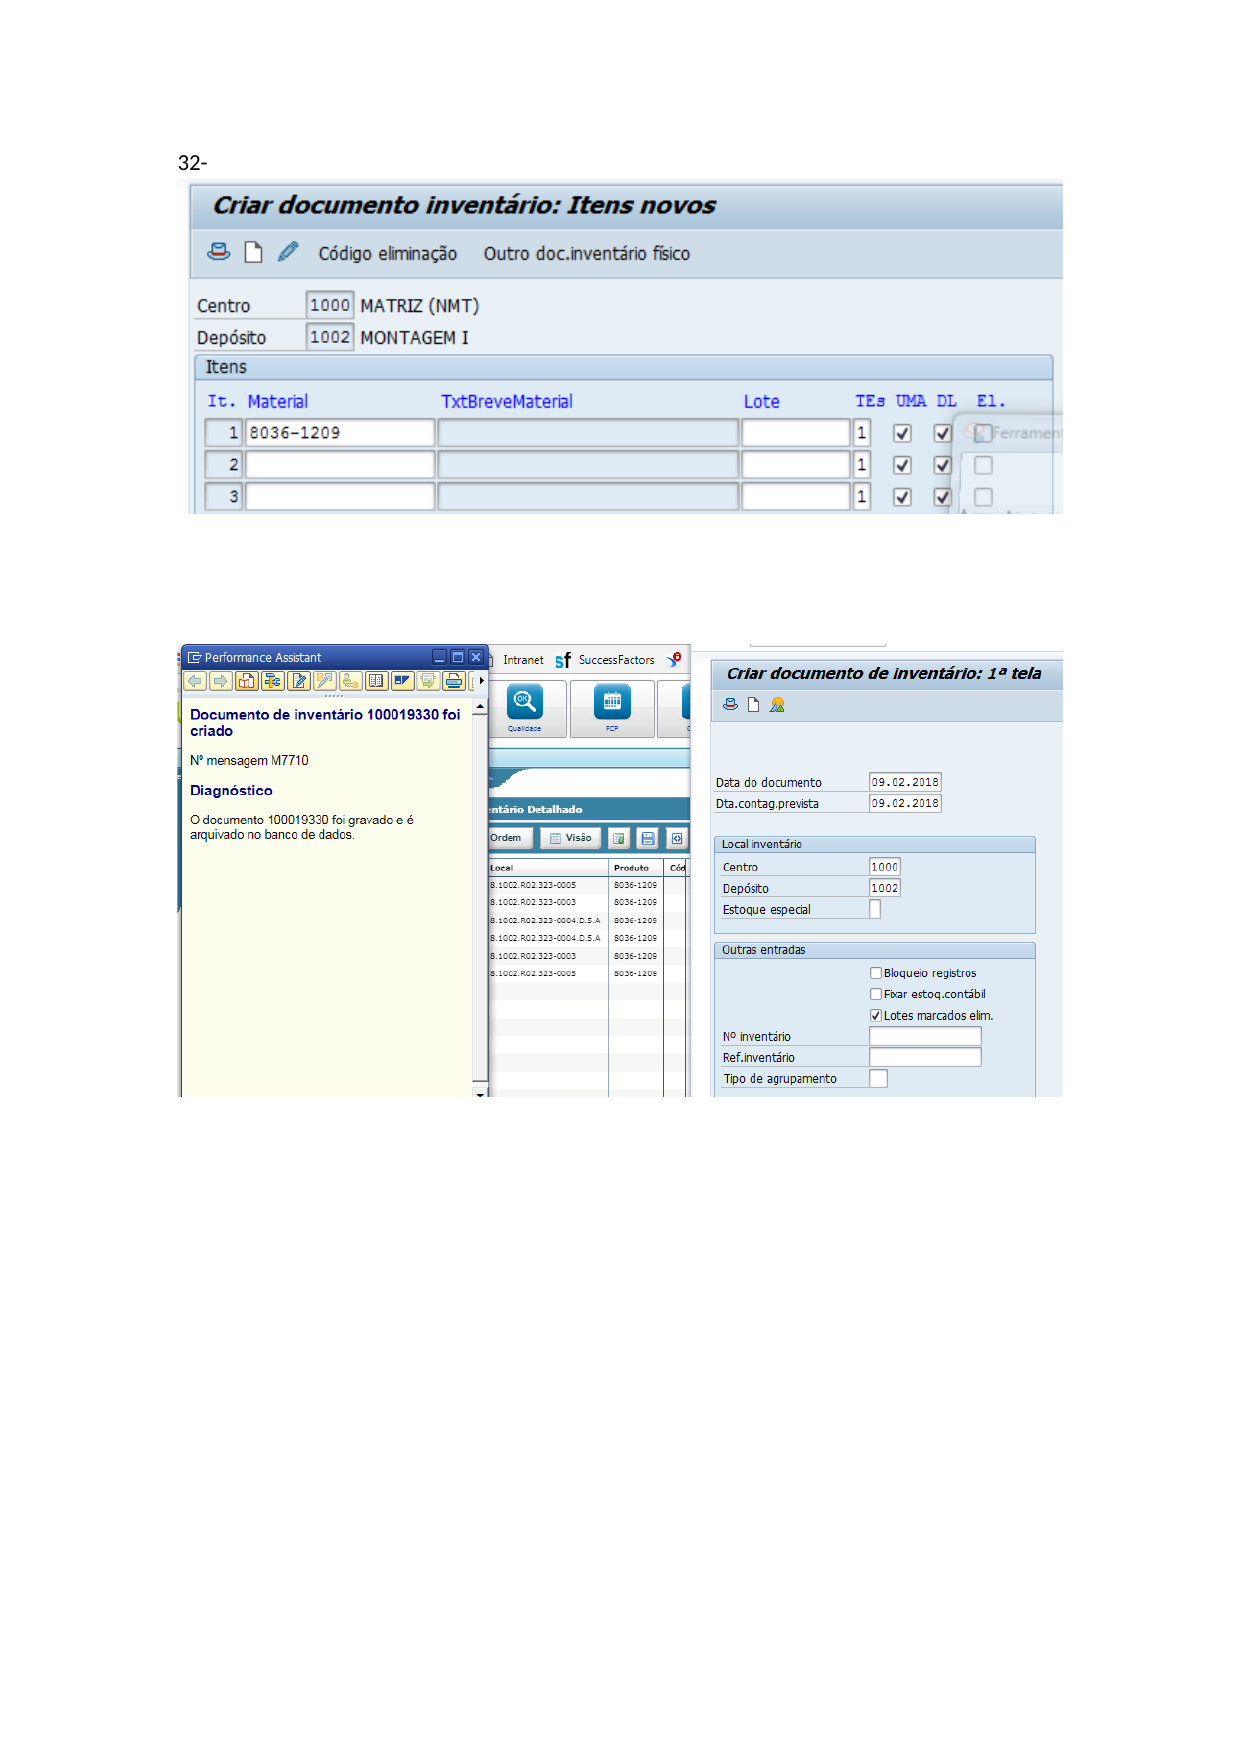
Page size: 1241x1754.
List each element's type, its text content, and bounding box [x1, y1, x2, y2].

text 32- [177, 148, 1063, 179]
picture [177, 644, 1063, 1097]
picture [177, 179, 1063, 514]
